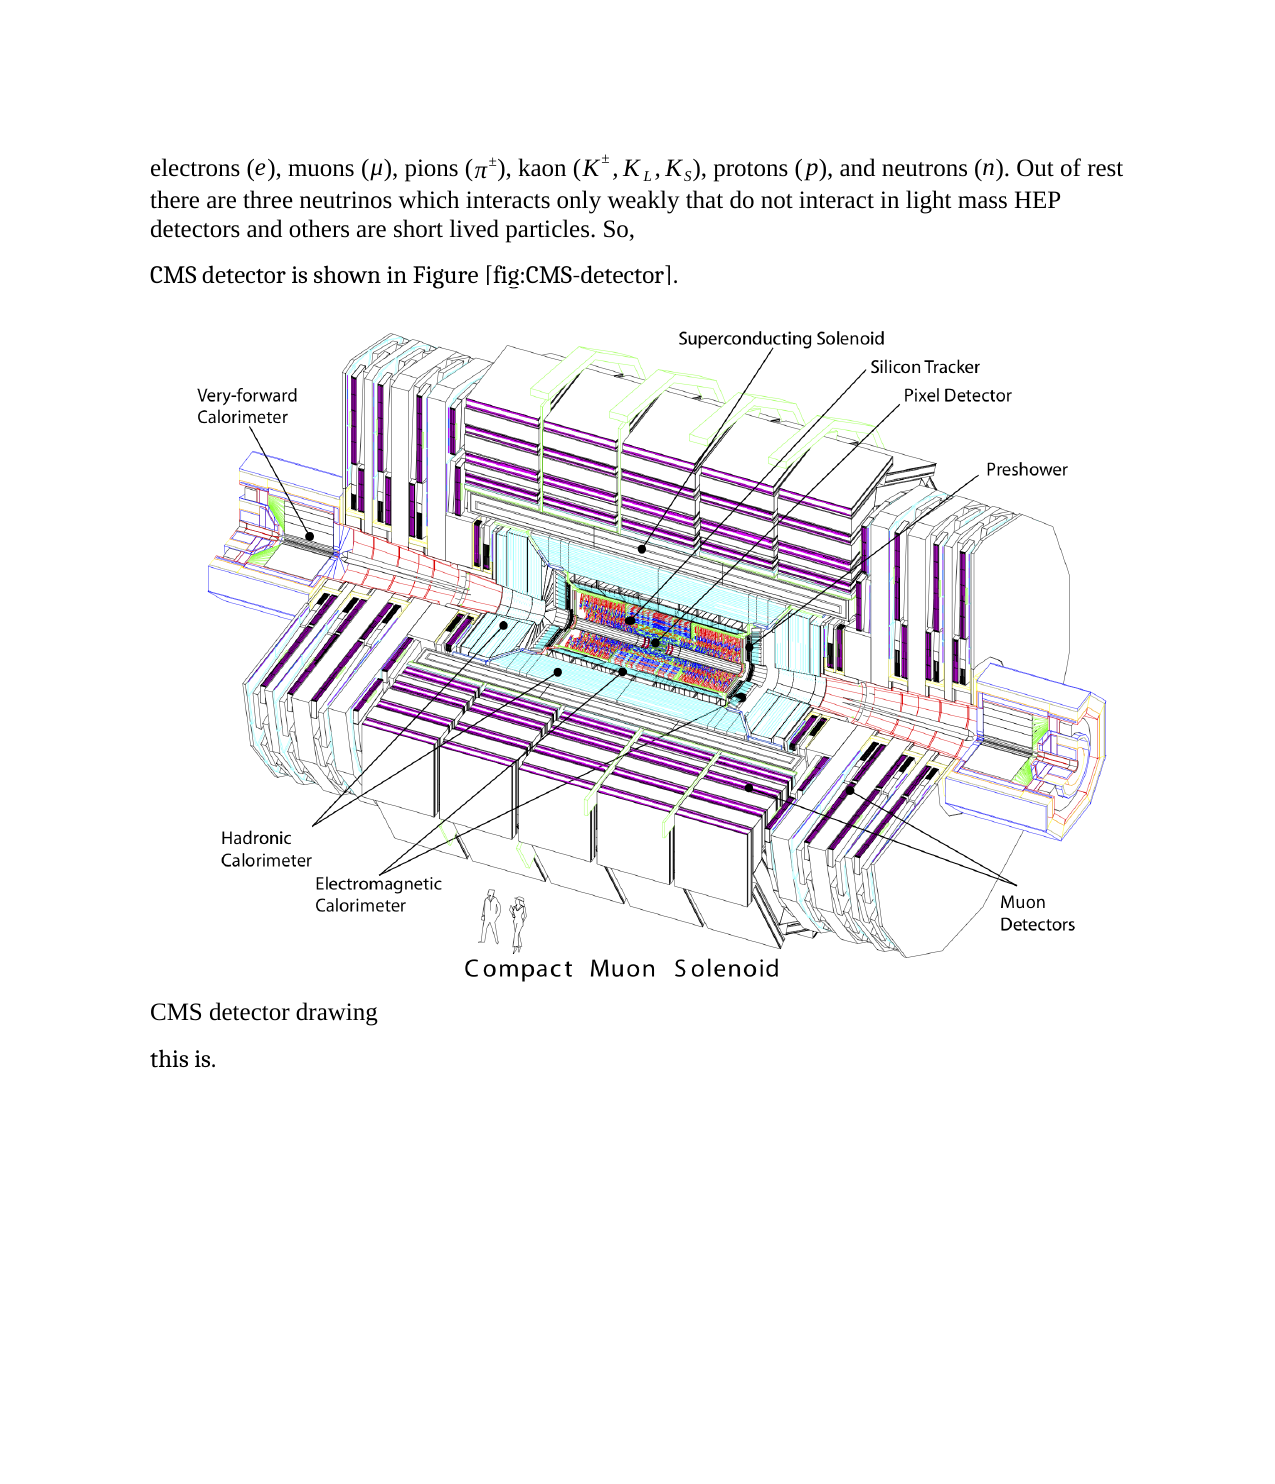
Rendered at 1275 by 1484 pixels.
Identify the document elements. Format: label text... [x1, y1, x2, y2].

text CMS detector is shown in Figure [fig:CMS-detector]. [150, 261, 1125, 290]
text this is. [150, 1045, 1125, 1074]
picture [168, 308, 1144, 998]
